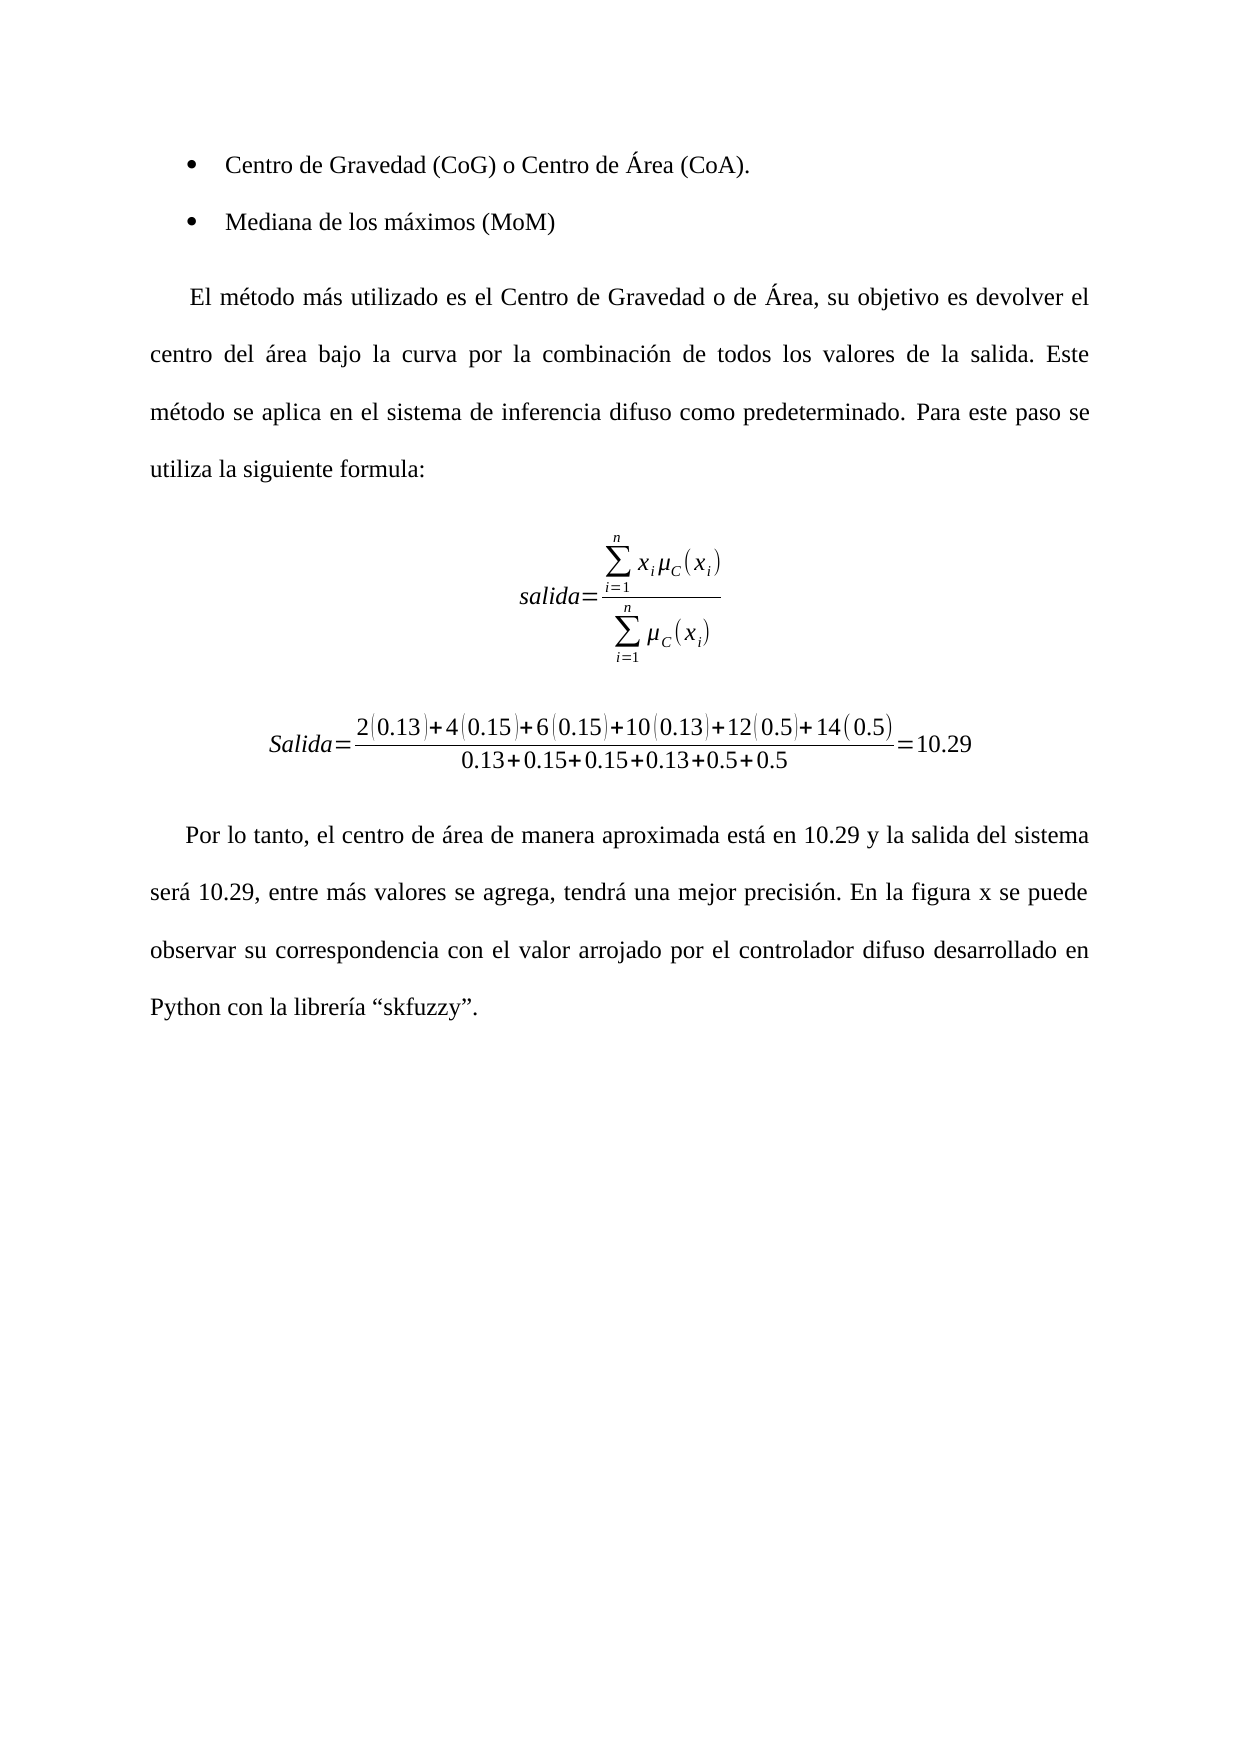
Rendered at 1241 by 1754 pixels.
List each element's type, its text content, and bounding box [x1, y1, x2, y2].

text El método más utilizado es el Centro de Gravedad o de Área, su objetivo es devolver el centro del área bajo la curva por la combinación de todos los valores de la salida. Este método se aplica en el sistema de inferencia difuso como predeterminado. Para este paso se utiliza la siguiente formula: [150, 282, 1090, 483]
list Centro de Gravedad (CoG) o Centro de Área (CoA). [187, 150, 1090, 179]
list Mediana de los máximos (MoM) [187, 207, 1090, 236]
text Por lo tanto, el centro de área de manera aproximada está en 10.29 y la salida del sistema será 10.29, entre más valores se agrega, tendrá una mejor precisión. En la figura x se puede observar su correspondencia con el valor arrojado por el controlador difuso desarrollado en Python con la librería “skfuzzy”. [150, 820, 1090, 1021]
